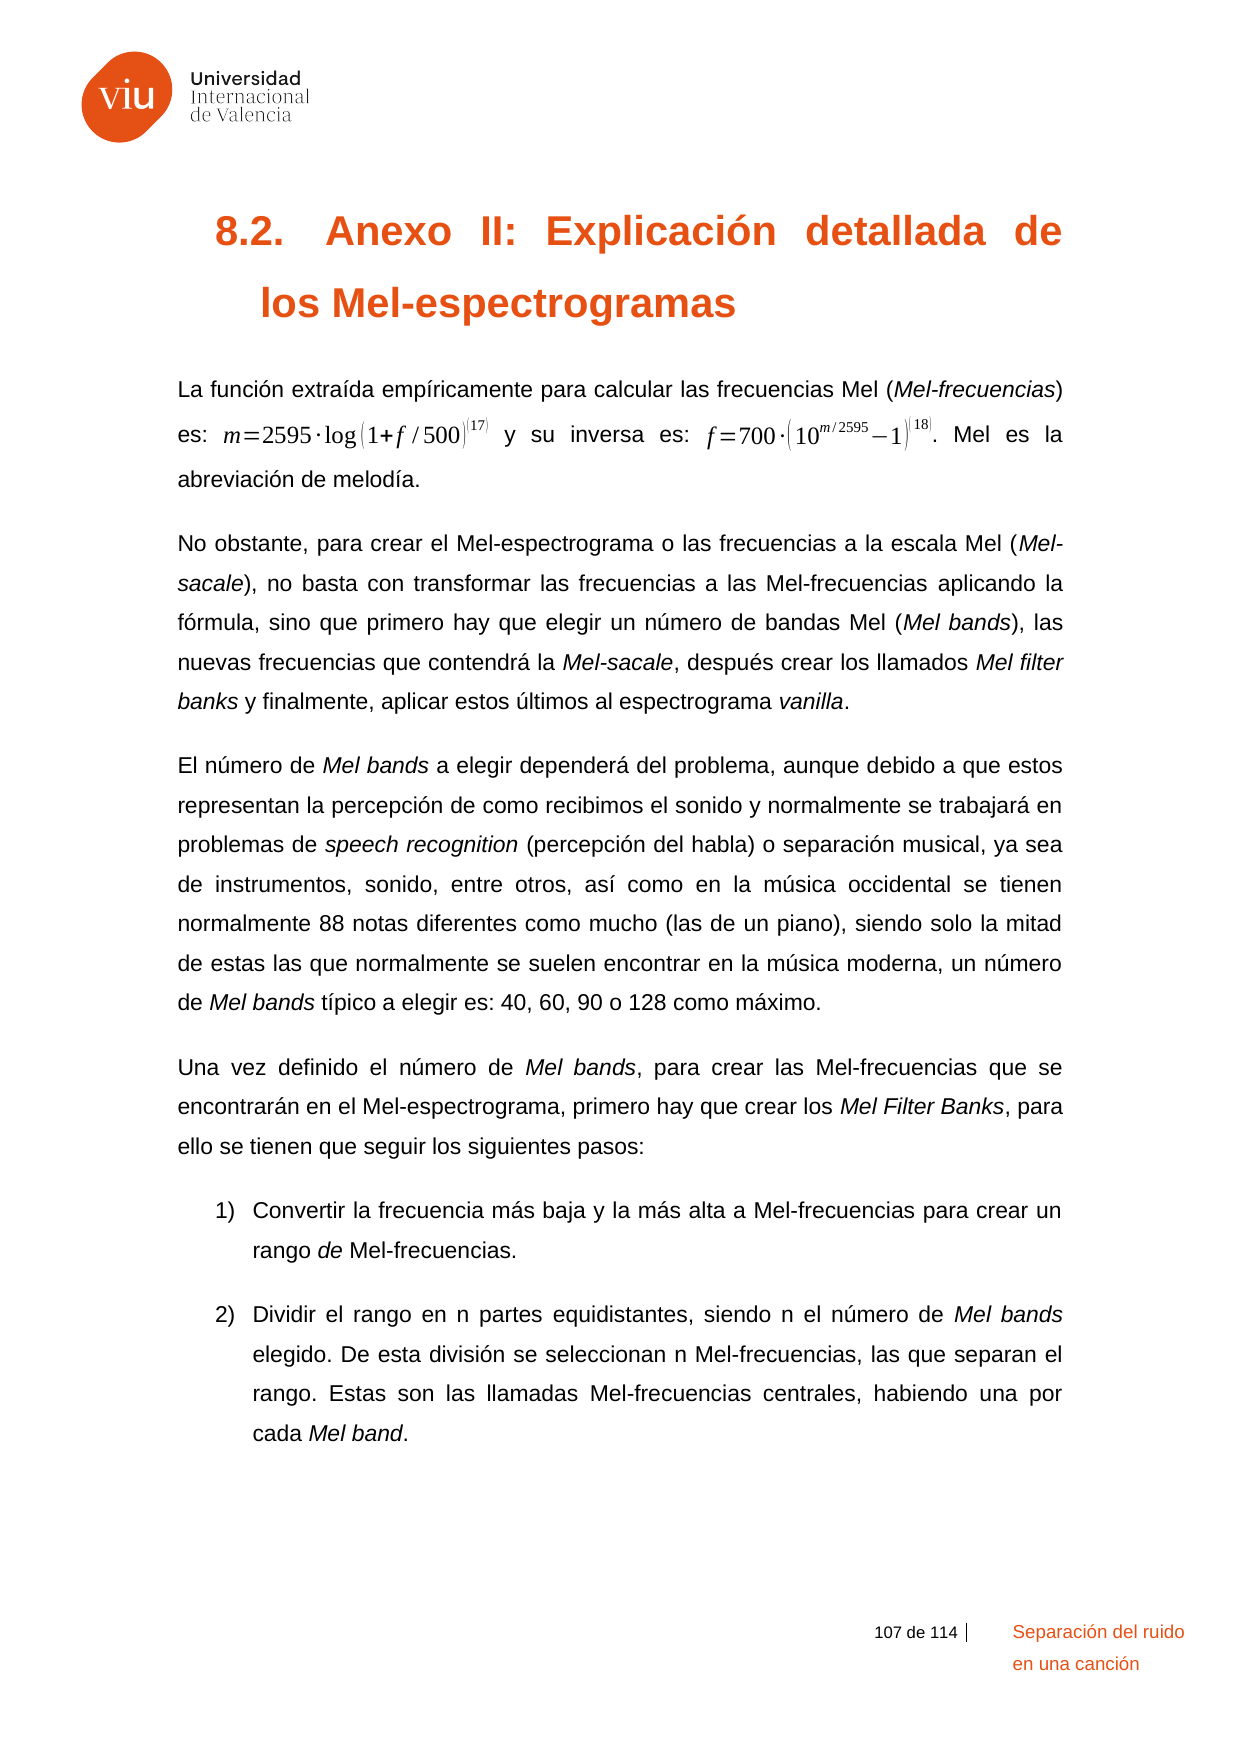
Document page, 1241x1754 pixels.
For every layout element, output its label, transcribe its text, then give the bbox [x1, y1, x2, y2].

text El número de Mel bands a elegir dependerá del problema, aunque debido a que estos representan la percepción de como recibimos el sonido y normalmente se trabajará en problemas de speech recognition (percepción del habla) o separación musical, ya sea de instrumentos, sonido, entre otros, así como en la música occidental se tienen normalmente 88 notas diferentes como mucho (las de un piano), siendo solo la mitad de estas las que normalmente se suelen encontrar en la música moderna, un número de Mel bands típico a elegir es: 40, 60, 90 o 128 como máximo. [177, 752, 1063, 1016]
list Convertir la frecuencia más baja y la más alta a Mel-frecuencias para crear un rango de Mel-frecuencias. [215, 1197, 1063, 1263]
list Dividir el rango en n partes equidistantes, siendo n el número de Mel bands elegido. De esta división se seleccionan n Mel-frecuencias, las que separan el rango. Estas son las llamadas Mel-frecuencias centrales, habiendo una por cada Mel band. [215, 1301, 1063, 1446]
text No obstante, para crear el Mel-espectrograma o las frecuencias a la escala Mel (Mel-sacale), no basta con transformar las frecuencias a las Mel-frecuencias aplicando la fórmula, sino que primero hay que elegir un número de bandas Mel (Mel bands), las nuevas frecuencias que contendrá la Mel-sacale, después crear los llamados Mel filter banks y finalmente, aplicar estos últimos al espectrograma vanilla. [177, 530, 1063, 714]
text Una vez definido el número de Mel bands, para crear las Mel-frecuencias que se encontrarán en el Mel-espectrograma, primero hay que crear los Mel Filter Banks, para ello se tienen que seguir los siguientes pasos: [177, 1054, 1063, 1159]
picture [60, 29, 330, 165]
text La función extraída empíricamente para calcular las frecuencias Mel (Mel-frecuencias) es: y su inversa es: . Mel es la abreviación de melodía. [177, 376, 1063, 492]
list Anexo II: Explicación detallada de los Mel-espectrogramas [215, 207, 1063, 327]
